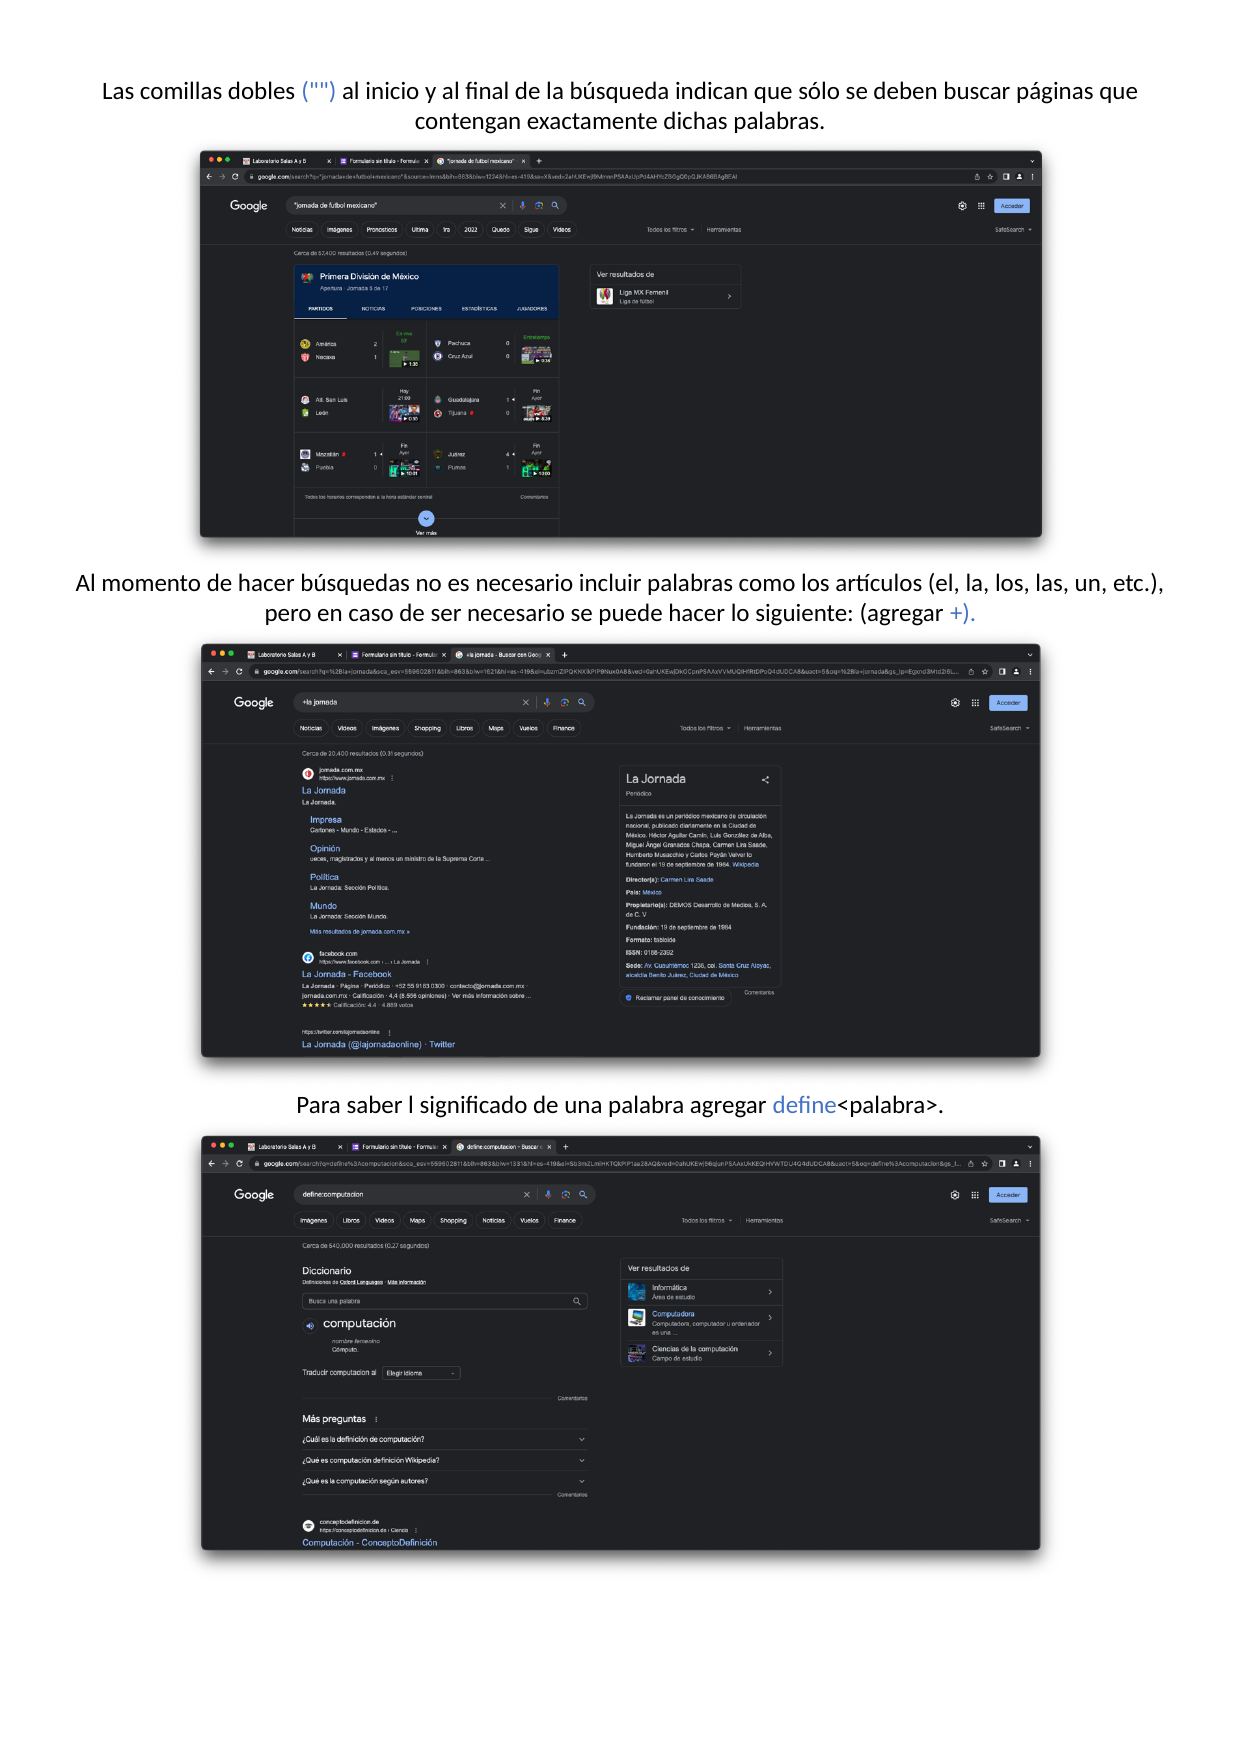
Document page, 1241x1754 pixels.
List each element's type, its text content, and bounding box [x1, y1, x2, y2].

text Al momento de hacer búsquedas no es necesario incluir palabras como los artículos (el, la, los, las, un, etc.), pero en caso de ser necesario se puede hacer lo siguiente: (agregar +). [75, 567, 1165, 628]
picture [177, 136, 1063, 567]
picture [177, 627, 1063, 1089]
picture [177, 1119, 1063, 1582]
text Para saber l significado de una palabra agregar define<palabra>. [75, 1089, 1165, 1119]
